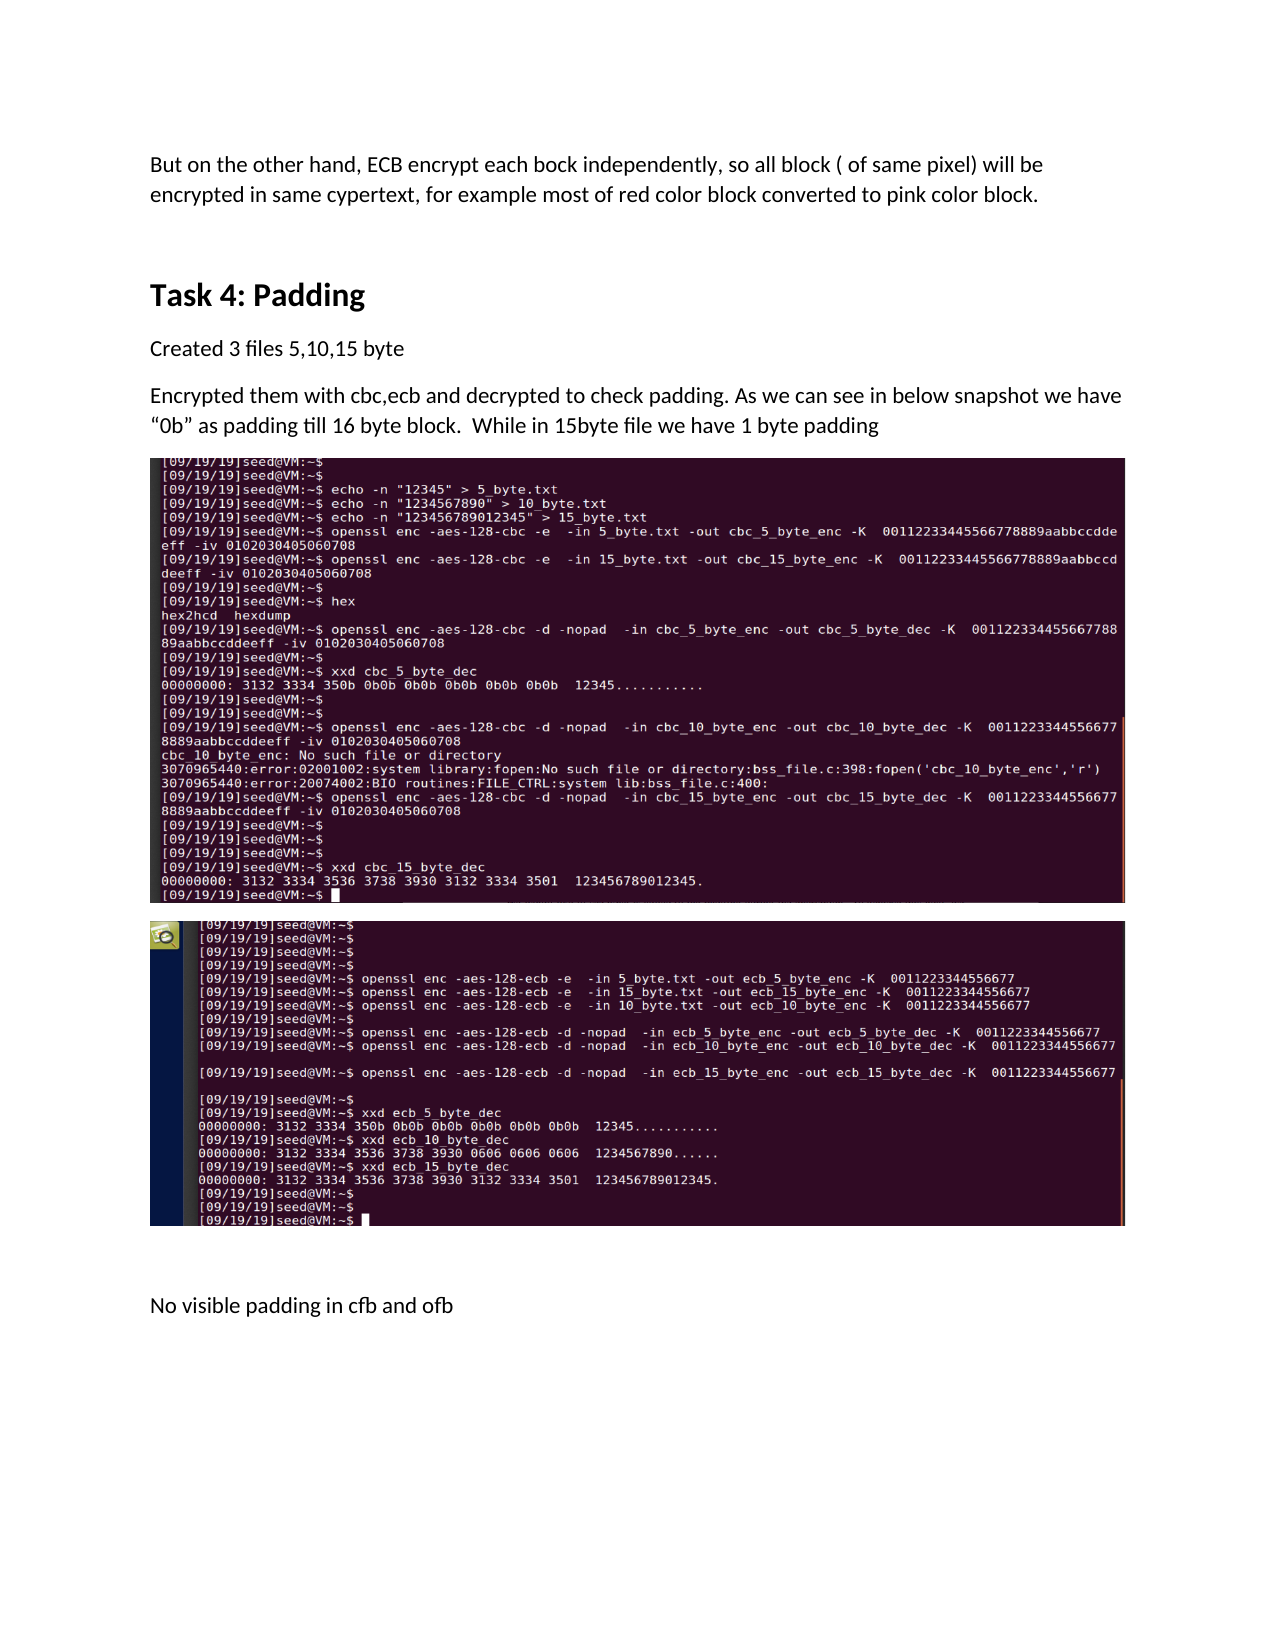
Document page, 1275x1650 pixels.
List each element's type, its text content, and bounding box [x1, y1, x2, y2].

text But on the other hand, ECB encrypt each bock independently, so all block ( of same pixel) will be encrypted in same cypertext, for example most of red color block converted to pink color block. [150, 150, 1125, 208]
text Encrypted them with cbc,ecb and decrypted to check padding. As we can see in below snapshot we have “0b” as padding till 16 byte block. While in 15byte file we have 1 byte padding [150, 381, 1125, 440]
text Task 4: Padding [150, 274, 1125, 315]
picture [150, 921, 1125, 1226]
text Created 3 files 5,10,15 byte [150, 334, 1125, 363]
picture [150, 458, 1125, 903]
text No visible padding in cfb and ofb [150, 1291, 1125, 1319]
